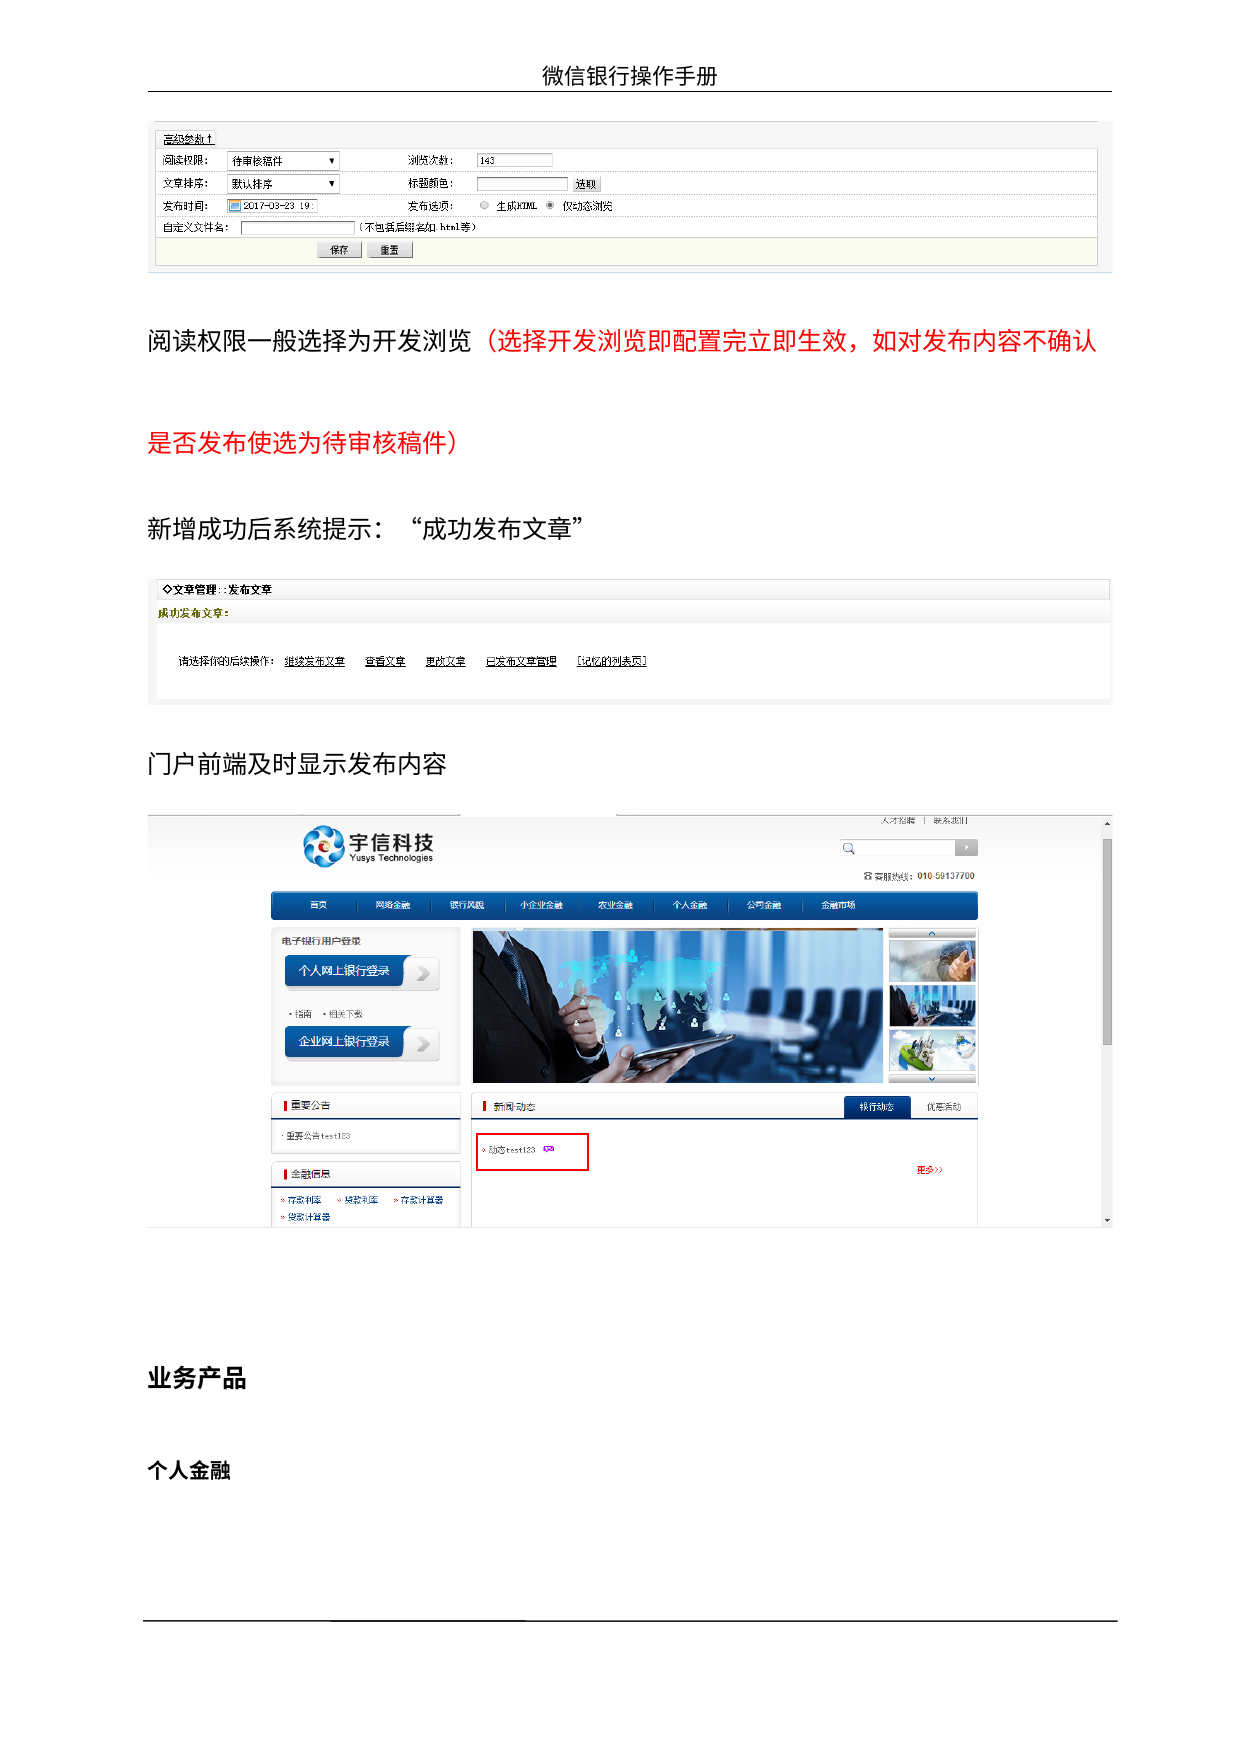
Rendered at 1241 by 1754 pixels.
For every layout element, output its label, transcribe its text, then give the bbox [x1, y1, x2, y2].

picture [147, 121, 1113, 273]
subtitle 个人金融 [148, 1453, 1112, 1487]
picture [147, 814, 1113, 1228]
subtitle 业务产品 [148, 1343, 1112, 1411]
text 阅读权限一般选择为开发浏览（选择开发浏览即配置完立即生效，如对发布内容不确认是否发布使选为待审核稿件） [148, 305, 1112, 475]
text 新增成功后系统提示：“成功发布文章” [148, 493, 1112, 561]
picture [147, 579, 1113, 705]
text 门户前端及时显示发布内容 [148, 729, 1112, 797]
